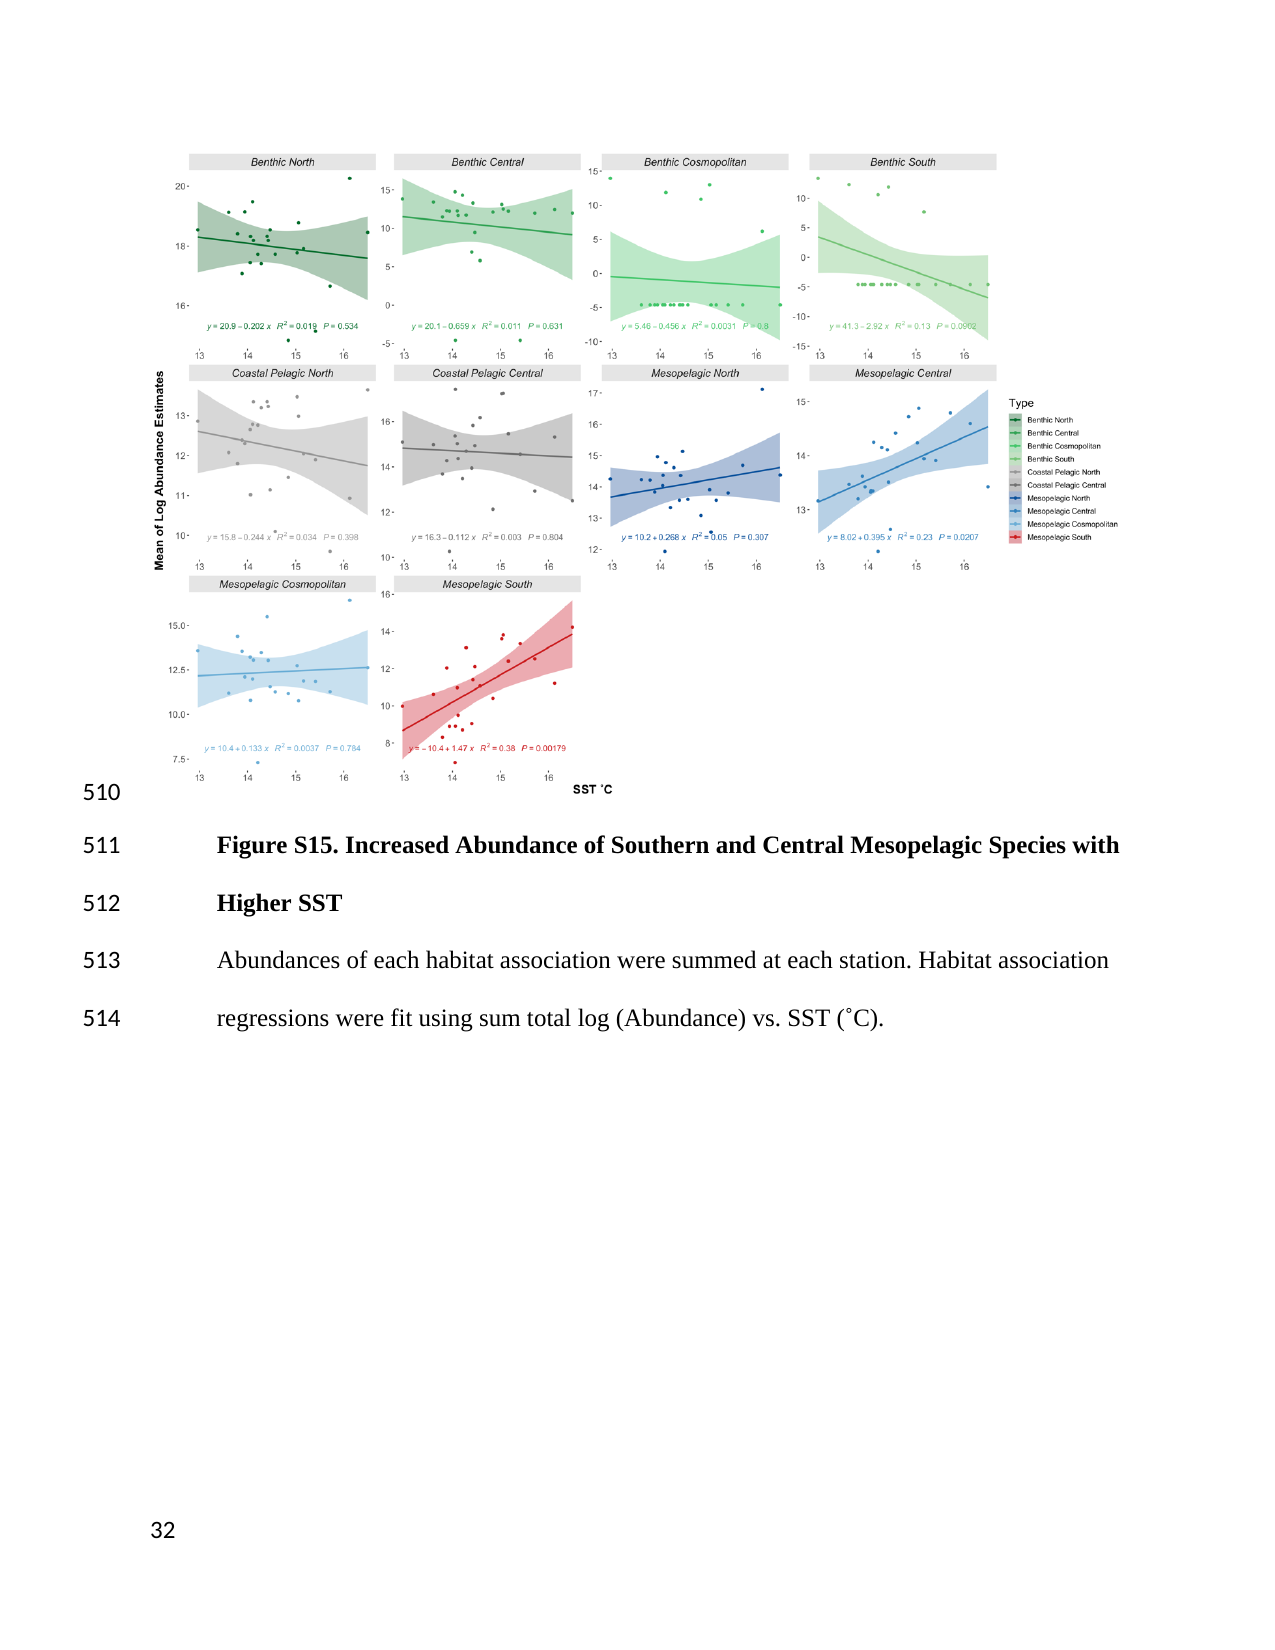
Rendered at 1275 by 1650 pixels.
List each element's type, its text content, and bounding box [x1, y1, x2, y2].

text Figure S15. Increased Abundance of Southern and Central Mesopelagic Species with Higher SST [217, 831, 1125, 917]
picture [150, 150, 1125, 800]
text Abundances of each habitat association were summed at each station. Habitat association regressions were fit using sum total log (Abundance) vs. SST (˚C). [217, 946, 1125, 1032]
